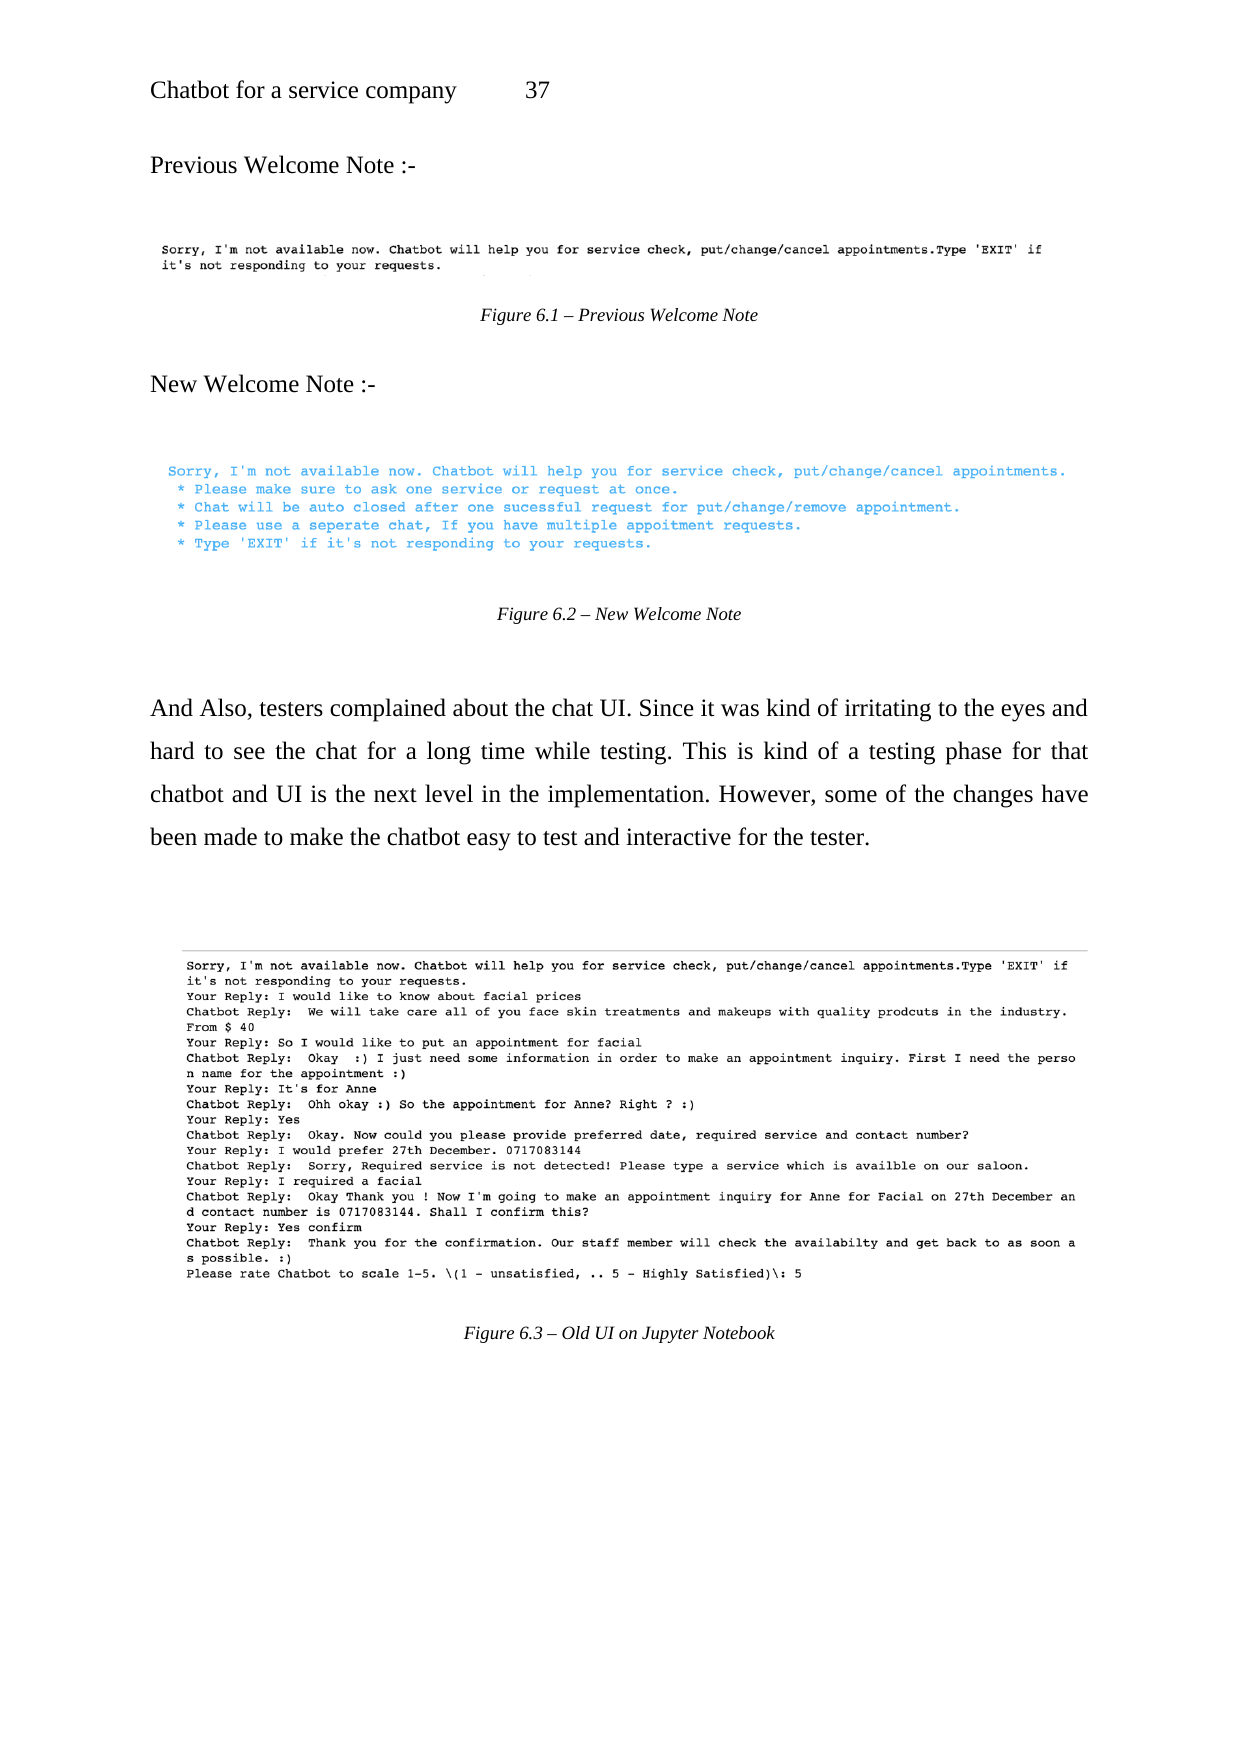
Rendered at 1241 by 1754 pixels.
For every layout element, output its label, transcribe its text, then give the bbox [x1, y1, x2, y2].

text Figure 6.1 – Previous Welcome Note [150, 304, 1090, 326]
text And Also, testers complained about the chat UI. Since it was kind of irritating to the eyes and hard to see the chat for a long time while testing. This is kind of a testing phase for that chatbot and UI is the next level in the implementation. However, some of the changes have been made to make the chatbot easy to test and interactive for the tester. [150, 693, 1090, 851]
text Figure 6.2 – New Welcome Note [150, 603, 1090, 625]
picture [150, 455, 1091, 575]
picture [150, 236, 1091, 276]
text New Welcome Note :- [150, 369, 1090, 397]
text Previous Welcome Note :- [150, 150, 1090, 179]
picture [150, 950, 1087, 1286]
